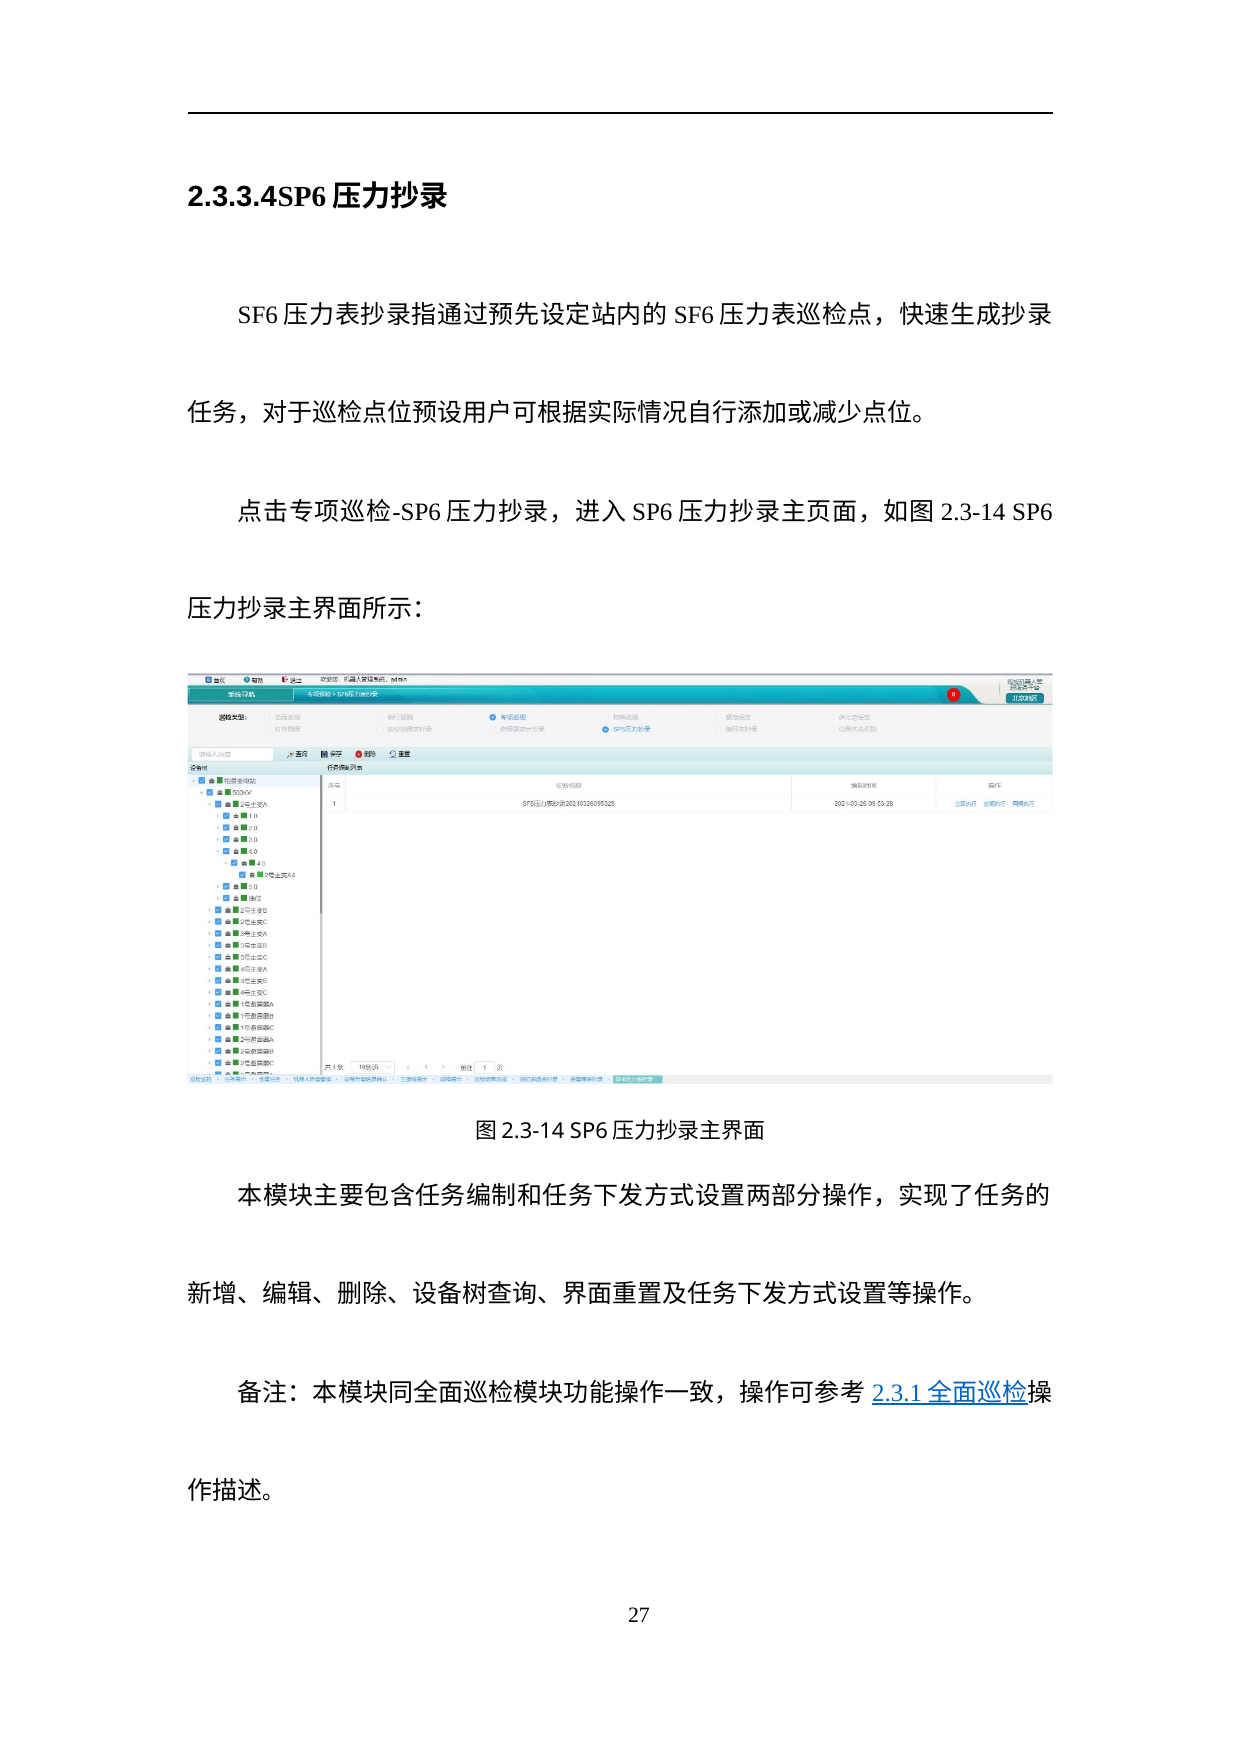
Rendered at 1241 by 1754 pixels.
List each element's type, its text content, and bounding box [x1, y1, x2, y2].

text 点击专项巡检-SP6压力抄录，进入SP6压力抄录主页面，如图2.3-14 SP6压力抄录主界面所示： [187, 477, 1053, 639]
text 本模块主要包含任务编制和任务下发方式设置两部分操作，实现了任务的新增、编辑、删除、设备树查询、界面重置及任务下发方式设置等操作。 [187, 1161, 1053, 1324]
text 图2.3-14 SP6压力抄录主界面 [187, 1113, 1053, 1145]
picture [187, 673, 1053, 1084]
text 备注：本模块同全面巡检模块功能操作一致，操作可参考2.3.1全面巡检操作描述。 [187, 1358, 1053, 1521]
text SF6压力表抄录指通过预先设定站内的SF6压力表巡检点，快速生成抄录任务，对于巡检点位预设用户可根据实际情况自行添加或减少点位。 [187, 280, 1053, 443]
subtitle SP6压力抄录 [187, 161, 1053, 226]
